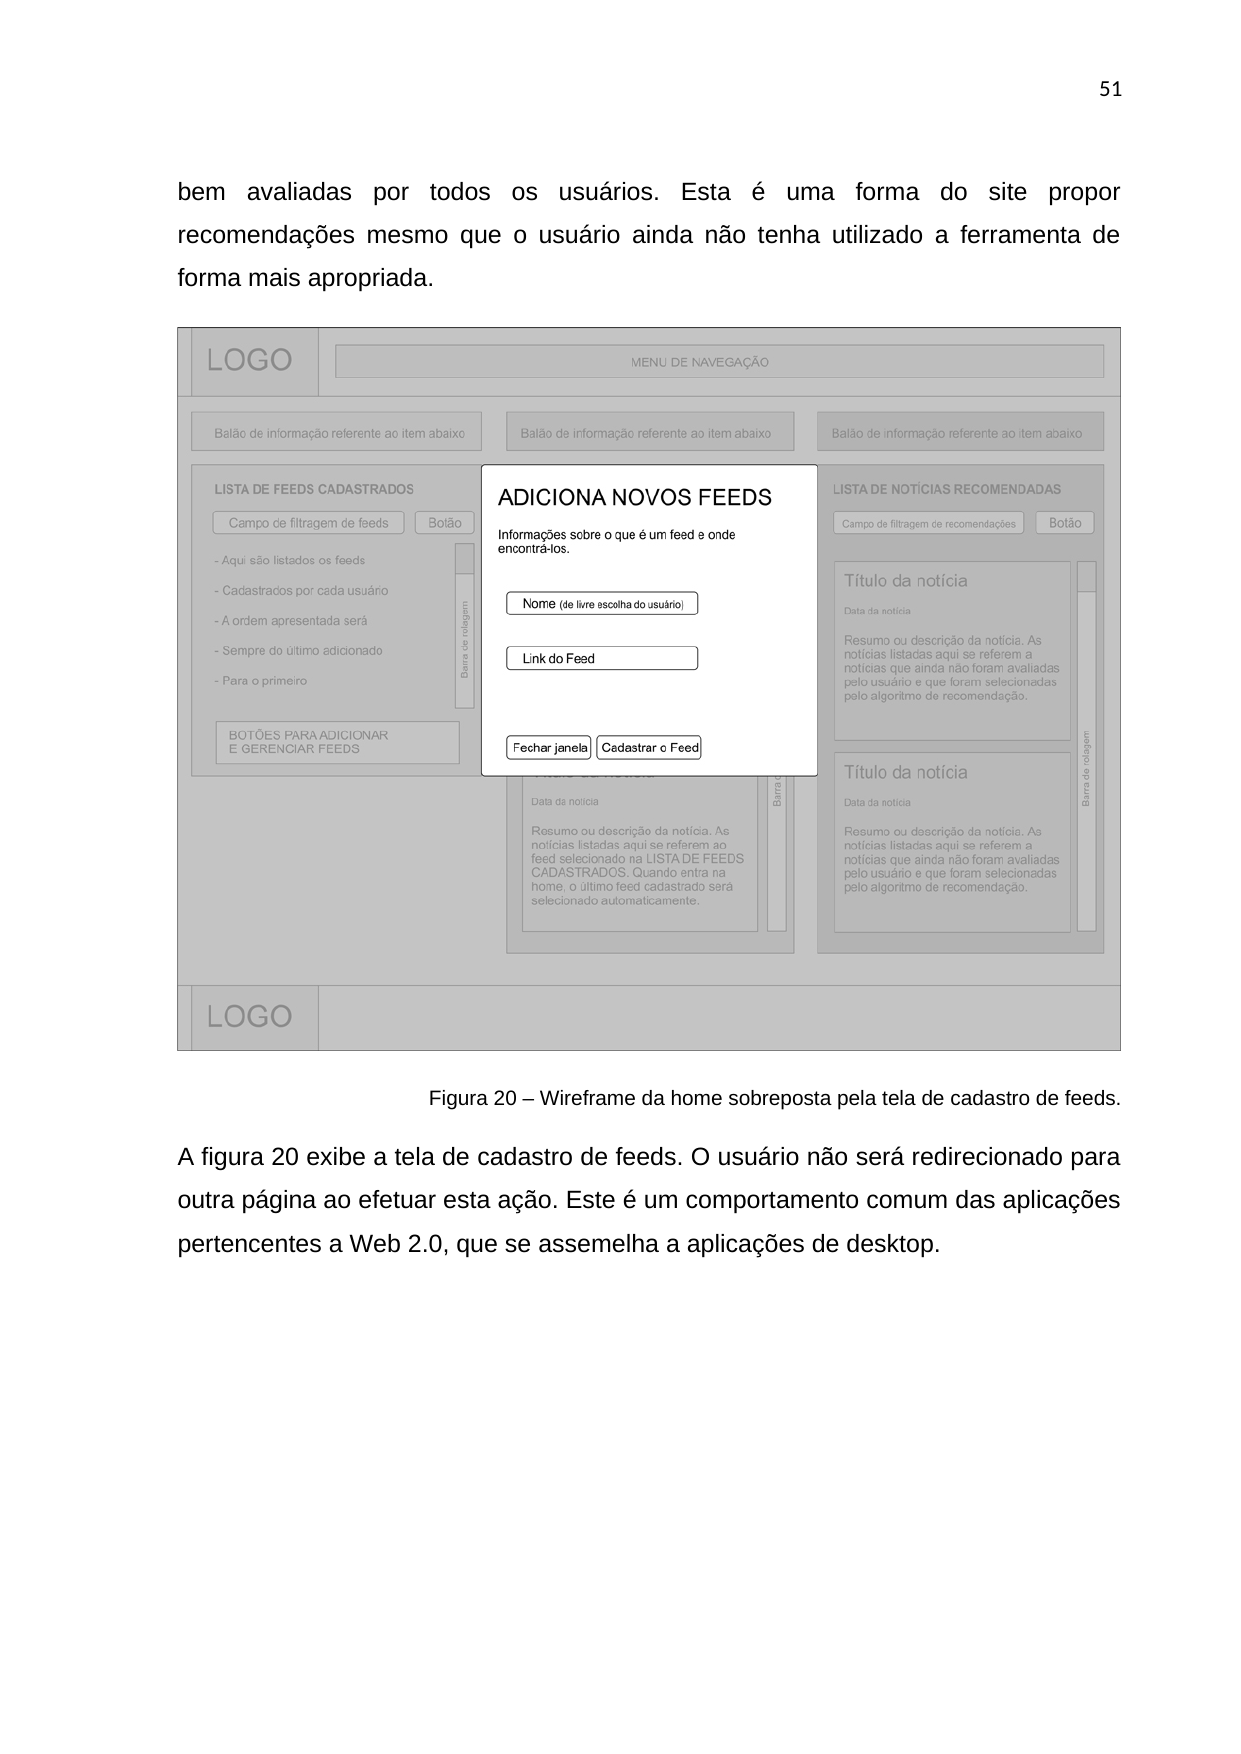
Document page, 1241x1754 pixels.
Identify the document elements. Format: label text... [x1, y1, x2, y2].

text Figura 20 – Wireframe da home sobreposta pela tela de cadastro de feeds. [177, 1086, 1122, 1109]
picture [177, 327, 1121, 1051]
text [177, 177, 1122, 292]
text A figura 20 exibe a tela de cadastro de feeds. O usuário não será redirecionado para outra página ao efetuar esta ação. Este é um comportamento comum das aplicações pertencentes a Web 2.0, que se assemelha a aplicações de desktop. [177, 1142, 1122, 1257]
